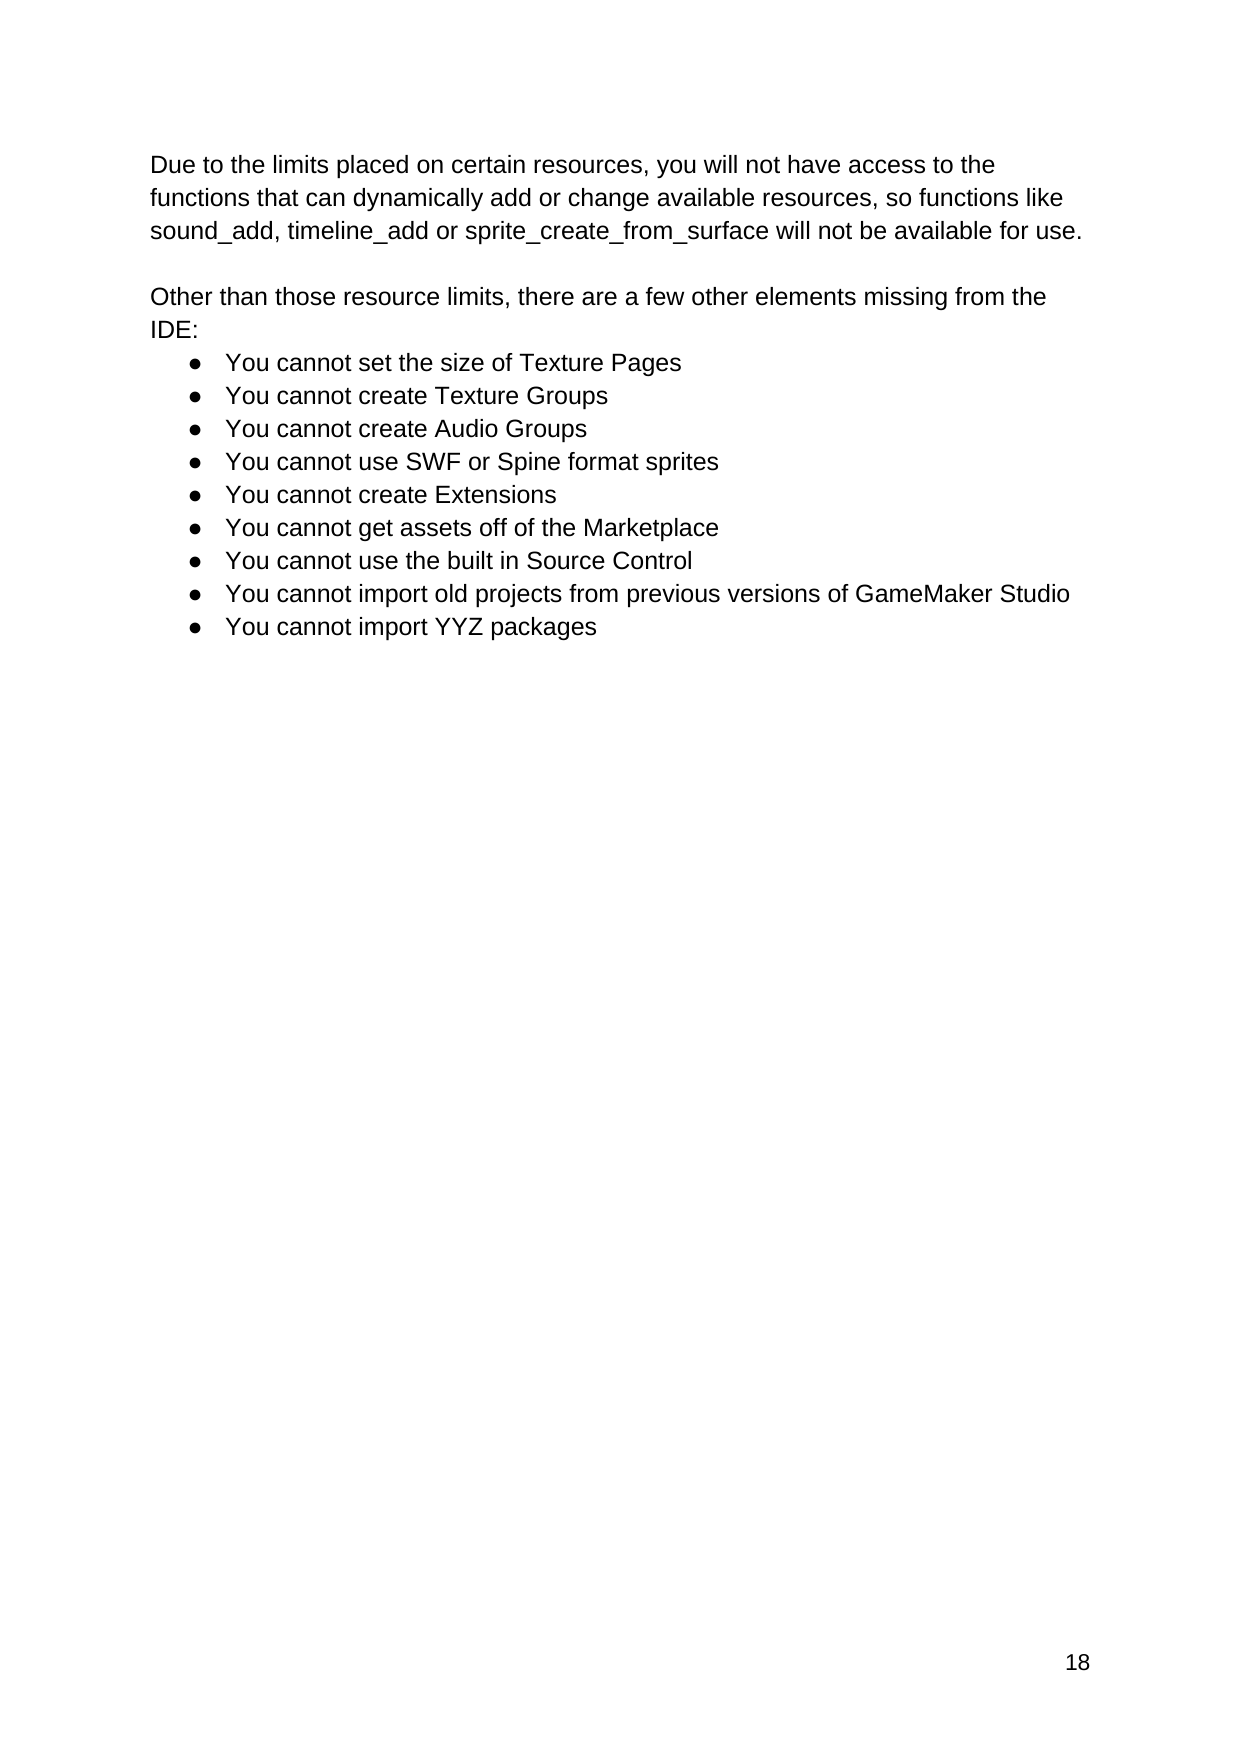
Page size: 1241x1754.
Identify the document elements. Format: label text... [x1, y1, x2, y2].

list You cannot set the size of Texture Pages [187, 348, 1090, 377]
list You cannot use SWF or Spine format sprites [187, 447, 1090, 476]
list You cannot import old projects from previous versions of GameMaker Studio [187, 579, 1090, 608]
list You cannot use the built in Source Control [187, 546, 1090, 575]
list You cannot create Texture Groups [187, 381, 1090, 410]
list You cannot import YYZ packages [187, 612, 1090, 641]
text Due to the limits placed on certain resources, you will not have access to the functions that can dynamically add or change available resources, so functions like sound_add, timeline_add or sprite_create_from_surface will not be available for use. [150, 150, 1090, 245]
list You cannot get assets off of the Marketplace [187, 513, 1090, 542]
list You cannot create Audio Groups [187, 414, 1090, 443]
text Other than those resource limits, there are a few other elements missing from the IDE: [150, 282, 1090, 344]
list You cannot create Extensions [187, 480, 1090, 509]
